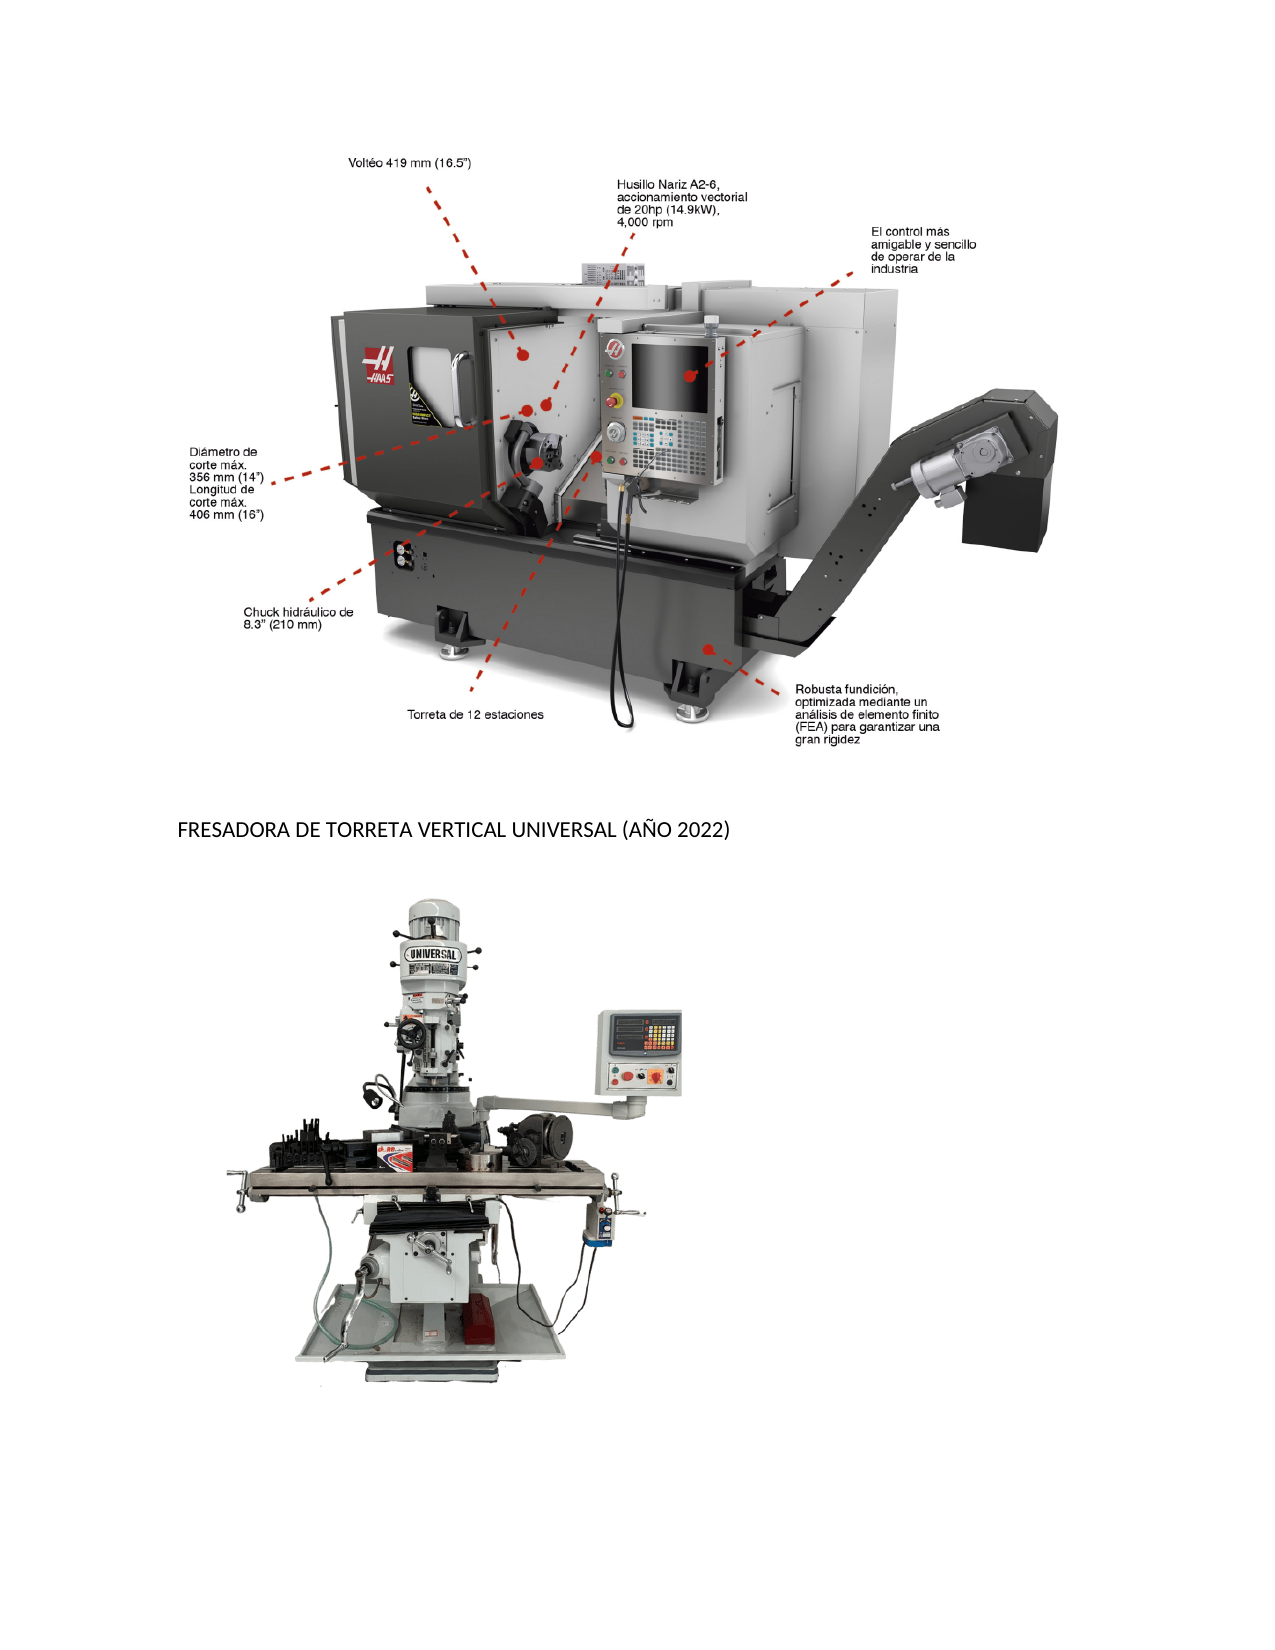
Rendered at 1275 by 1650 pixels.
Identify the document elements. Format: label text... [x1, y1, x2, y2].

picture [177, 862, 729, 1415]
picture [177, 147, 1064, 750]
text FRESADORA DE TORRETA VERTICAL UNIVERSAL (AÑO 2022) [177, 815, 1098, 843]
